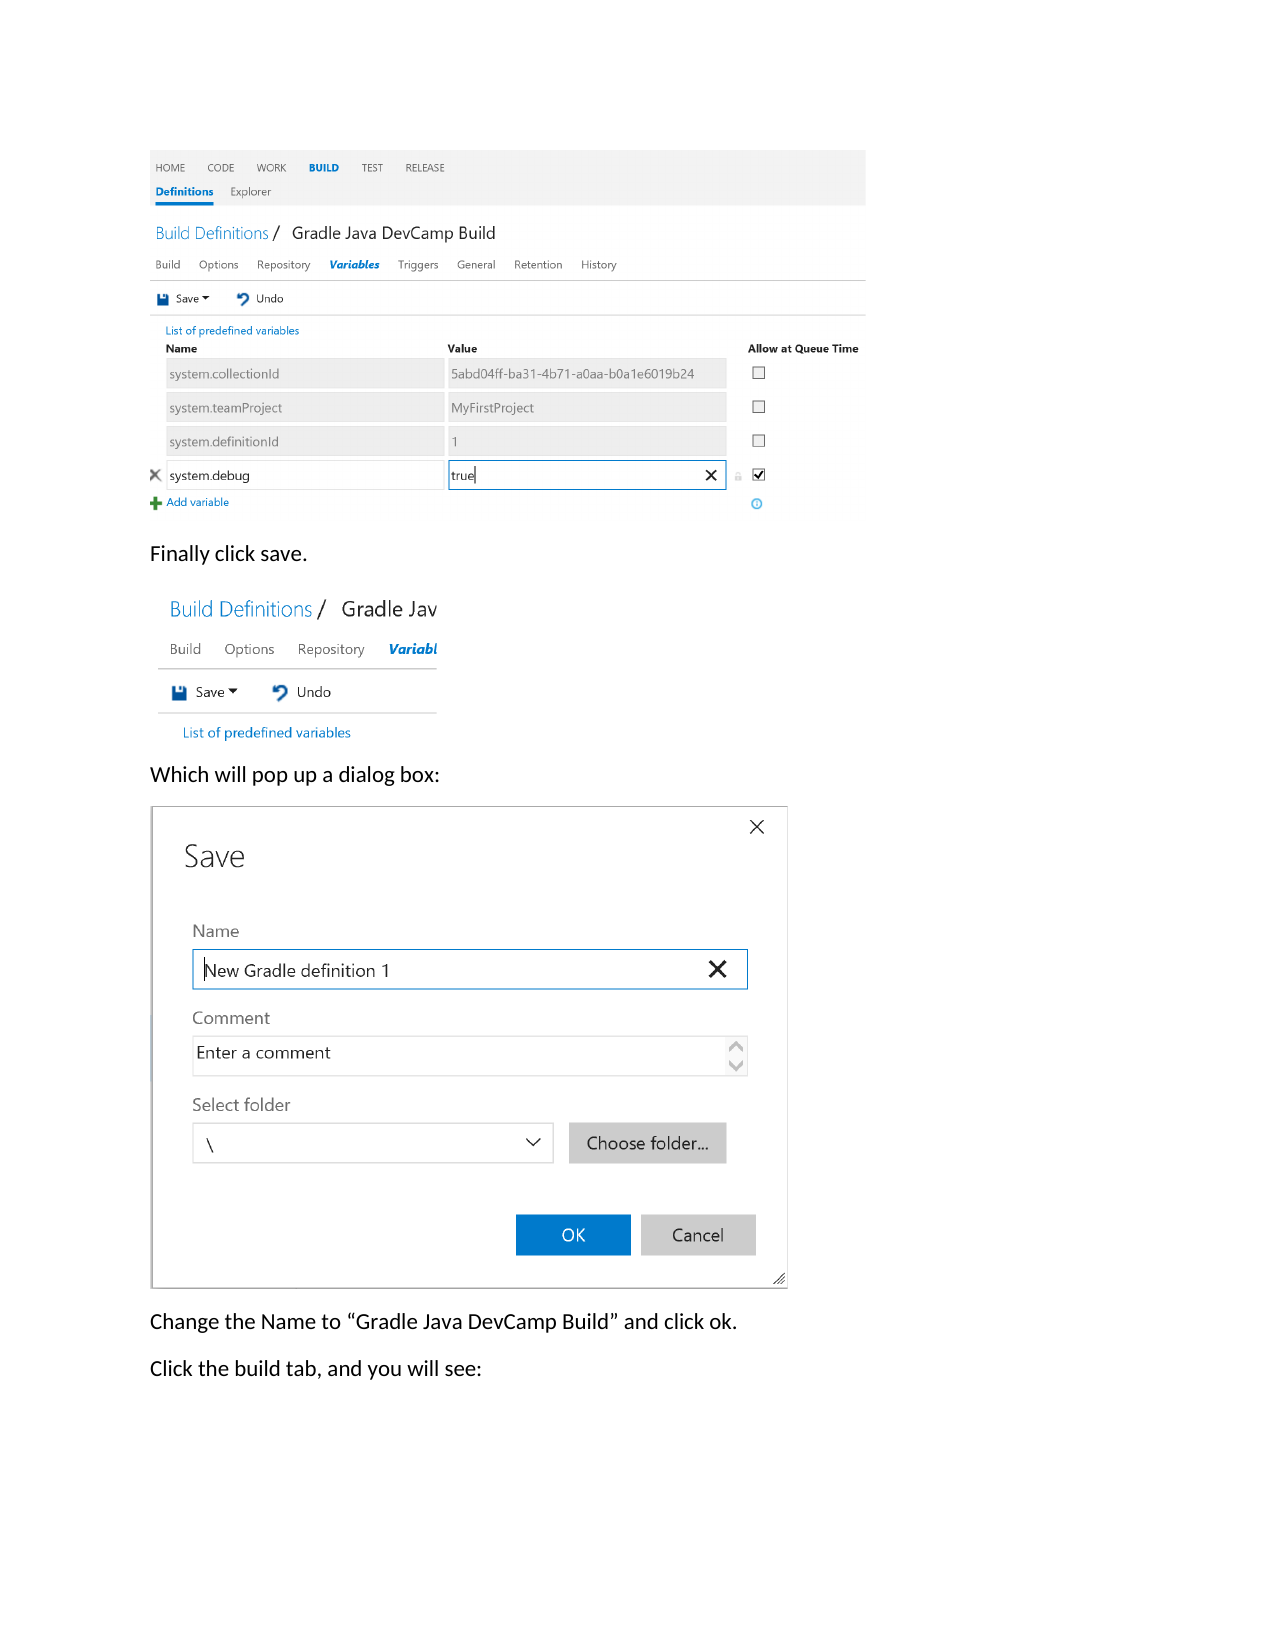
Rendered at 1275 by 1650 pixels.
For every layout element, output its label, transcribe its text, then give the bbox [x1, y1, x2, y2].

picture [150, 150, 866, 521]
picture [150, 806, 788, 1289]
text Click the build tab, and you will see: [150, 1354, 1125, 1382]
text Change the Name to “Gradle Java DevCamp Build” and click ok. [150, 1307, 1125, 1335]
text Finally click save. [150, 539, 1125, 567]
text Which will pop up a dialog box: [150, 760, 1125, 788]
picture [150, 586, 437, 742]
